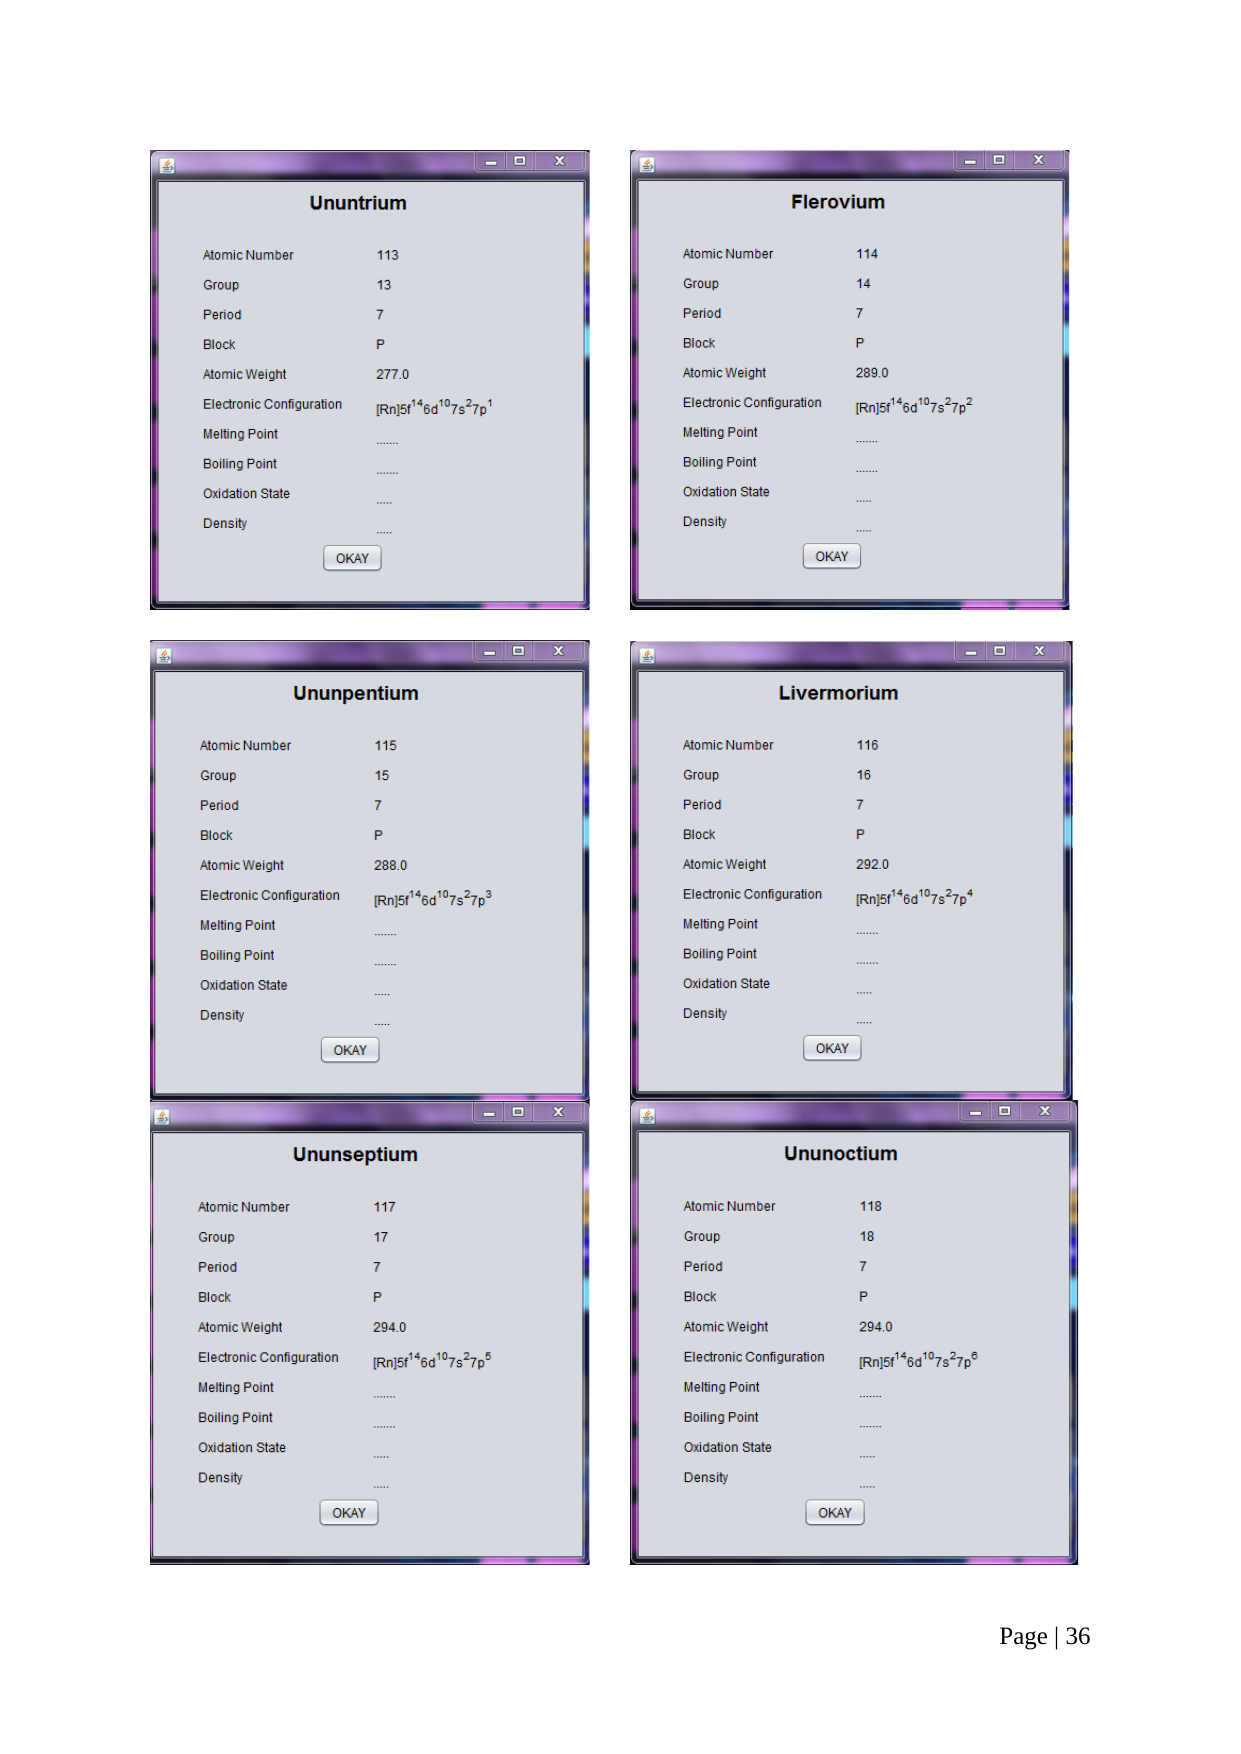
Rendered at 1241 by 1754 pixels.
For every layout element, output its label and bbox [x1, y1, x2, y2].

picture [150, 640, 590, 1565]
picture [630, 150, 1070, 610]
picture [150, 150, 590, 610]
picture [630, 641, 1079, 1565]
